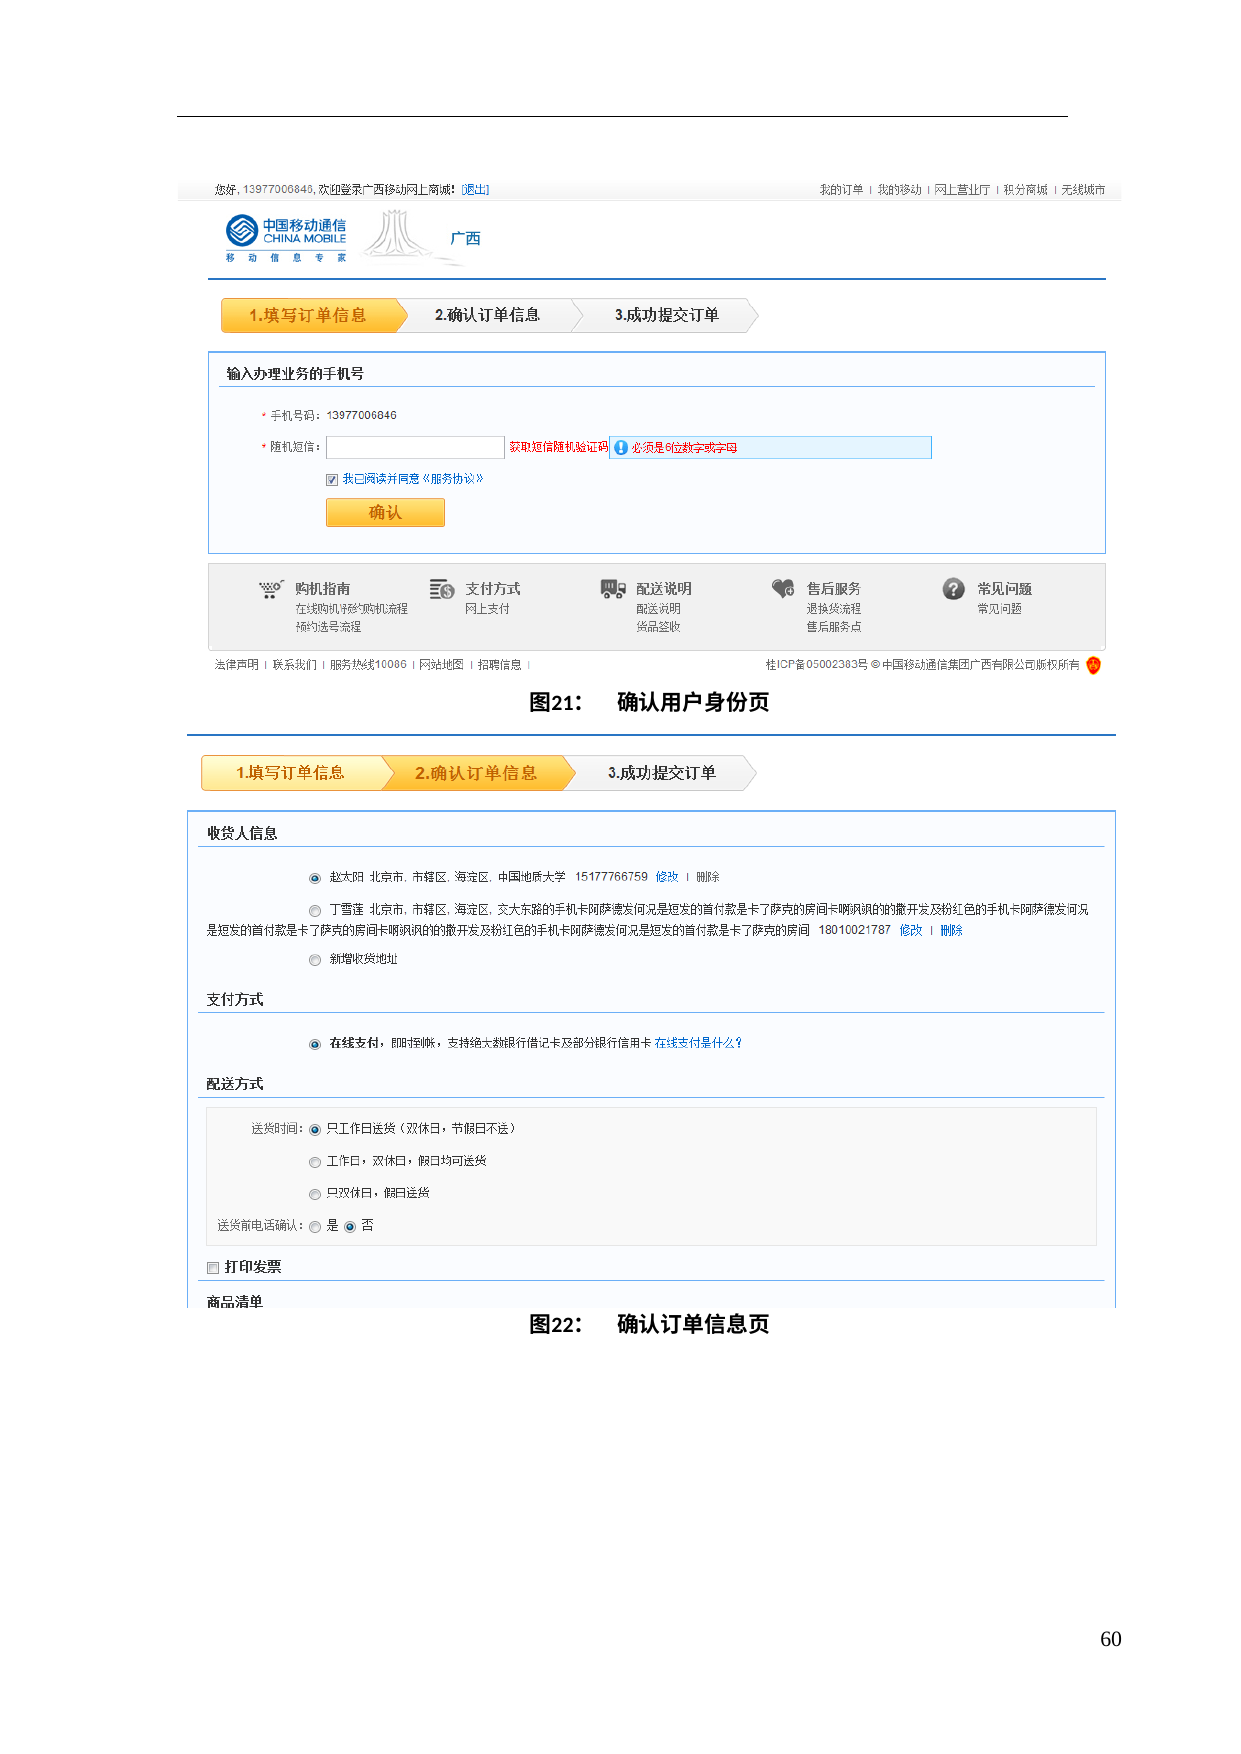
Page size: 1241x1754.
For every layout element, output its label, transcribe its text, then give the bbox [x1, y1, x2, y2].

picture [177, 177, 1122, 685]
text 确认订单信息页 [177, 1308, 1122, 1339]
picture [177, 732, 1123, 1308]
text 确认用户身份页 [177, 685, 1122, 717]
